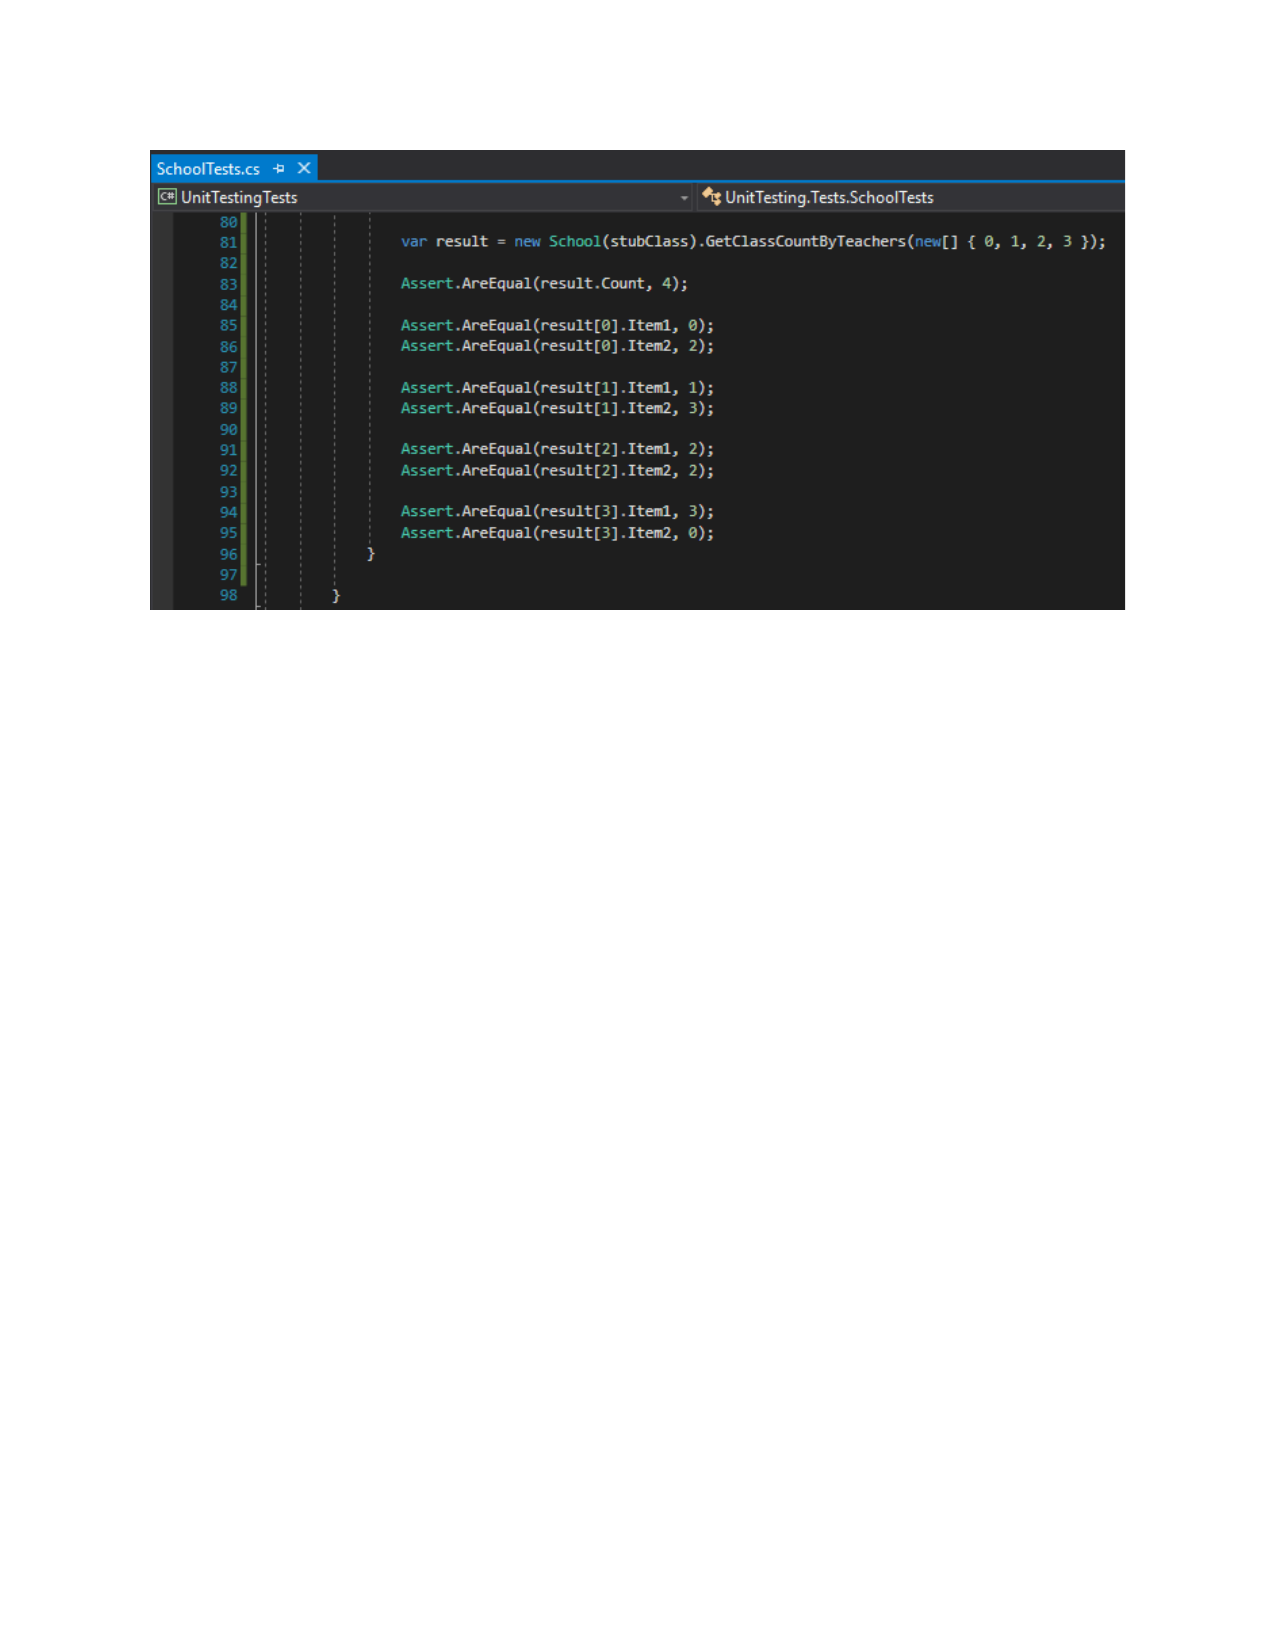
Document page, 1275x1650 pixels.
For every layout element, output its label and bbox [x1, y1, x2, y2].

picture [150, 150, 1125, 610]
